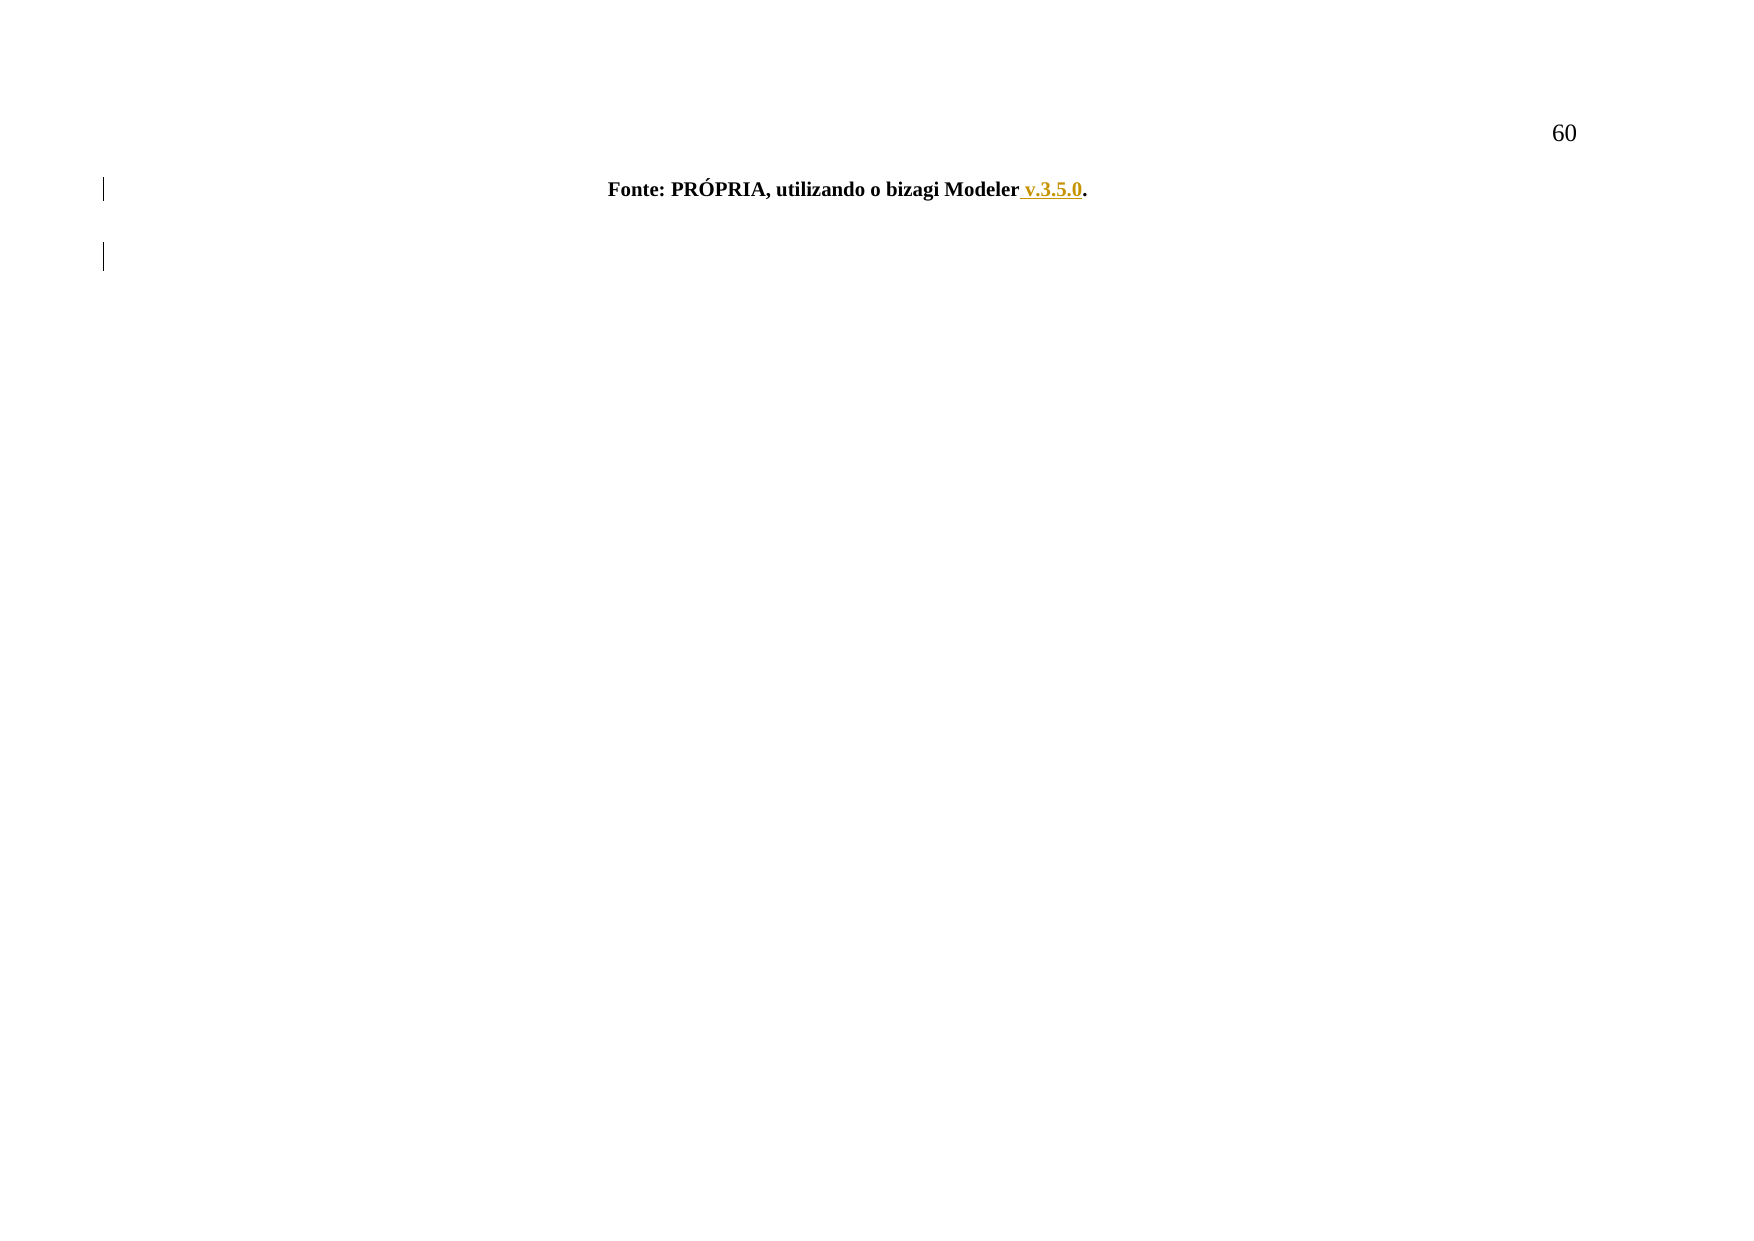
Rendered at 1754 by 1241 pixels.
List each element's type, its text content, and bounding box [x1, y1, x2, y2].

text Fonte: PRÓPRIA, utilizando o bizagi Modeler. [118, 177, 1577, 201]
